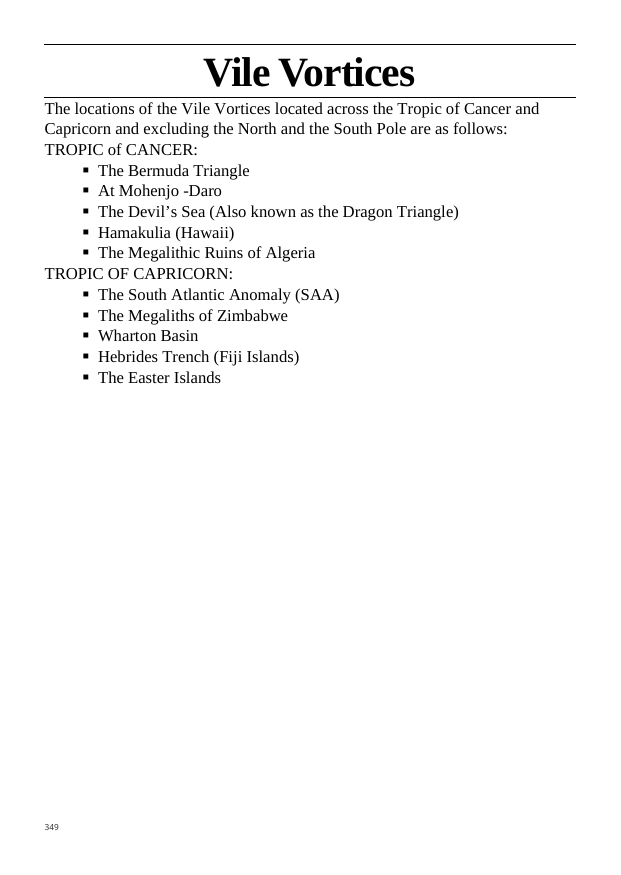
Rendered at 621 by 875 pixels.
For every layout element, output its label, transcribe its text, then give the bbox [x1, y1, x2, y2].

list Hebrides Trench (Fiji Islands) [82, 347, 576, 366]
subtitle Vile Vortices [44, 45, 576, 97]
list The South Atlantic Anomaly (SAA) [82, 284, 576, 304]
text TROPIC OF CAPRICORN: [44, 264, 576, 283]
list At Mohenjo -Daro [82, 181, 576, 200]
list The Devil’s Sea (Also known as the Dragon Triangle) [82, 202, 576, 221]
list The Easter Islands [82, 367, 576, 387]
list Wharton Basin [82, 326, 576, 345]
text The locations of the Vile Vortices located across the Tropic of Cancer and Capricorn and excluding the North and the South Pole are as follows: [44, 98, 576, 138]
list The Megalithic Ruins of Algeria [82, 243, 576, 262]
text TROPIC of CANCER: [44, 140, 576, 159]
list Hamakulia (Hawaii) [82, 222, 576, 242]
list The Megaliths of Zimbabwe [82, 305, 576, 324]
list The Bermuda Triangle [82, 160, 576, 179]
